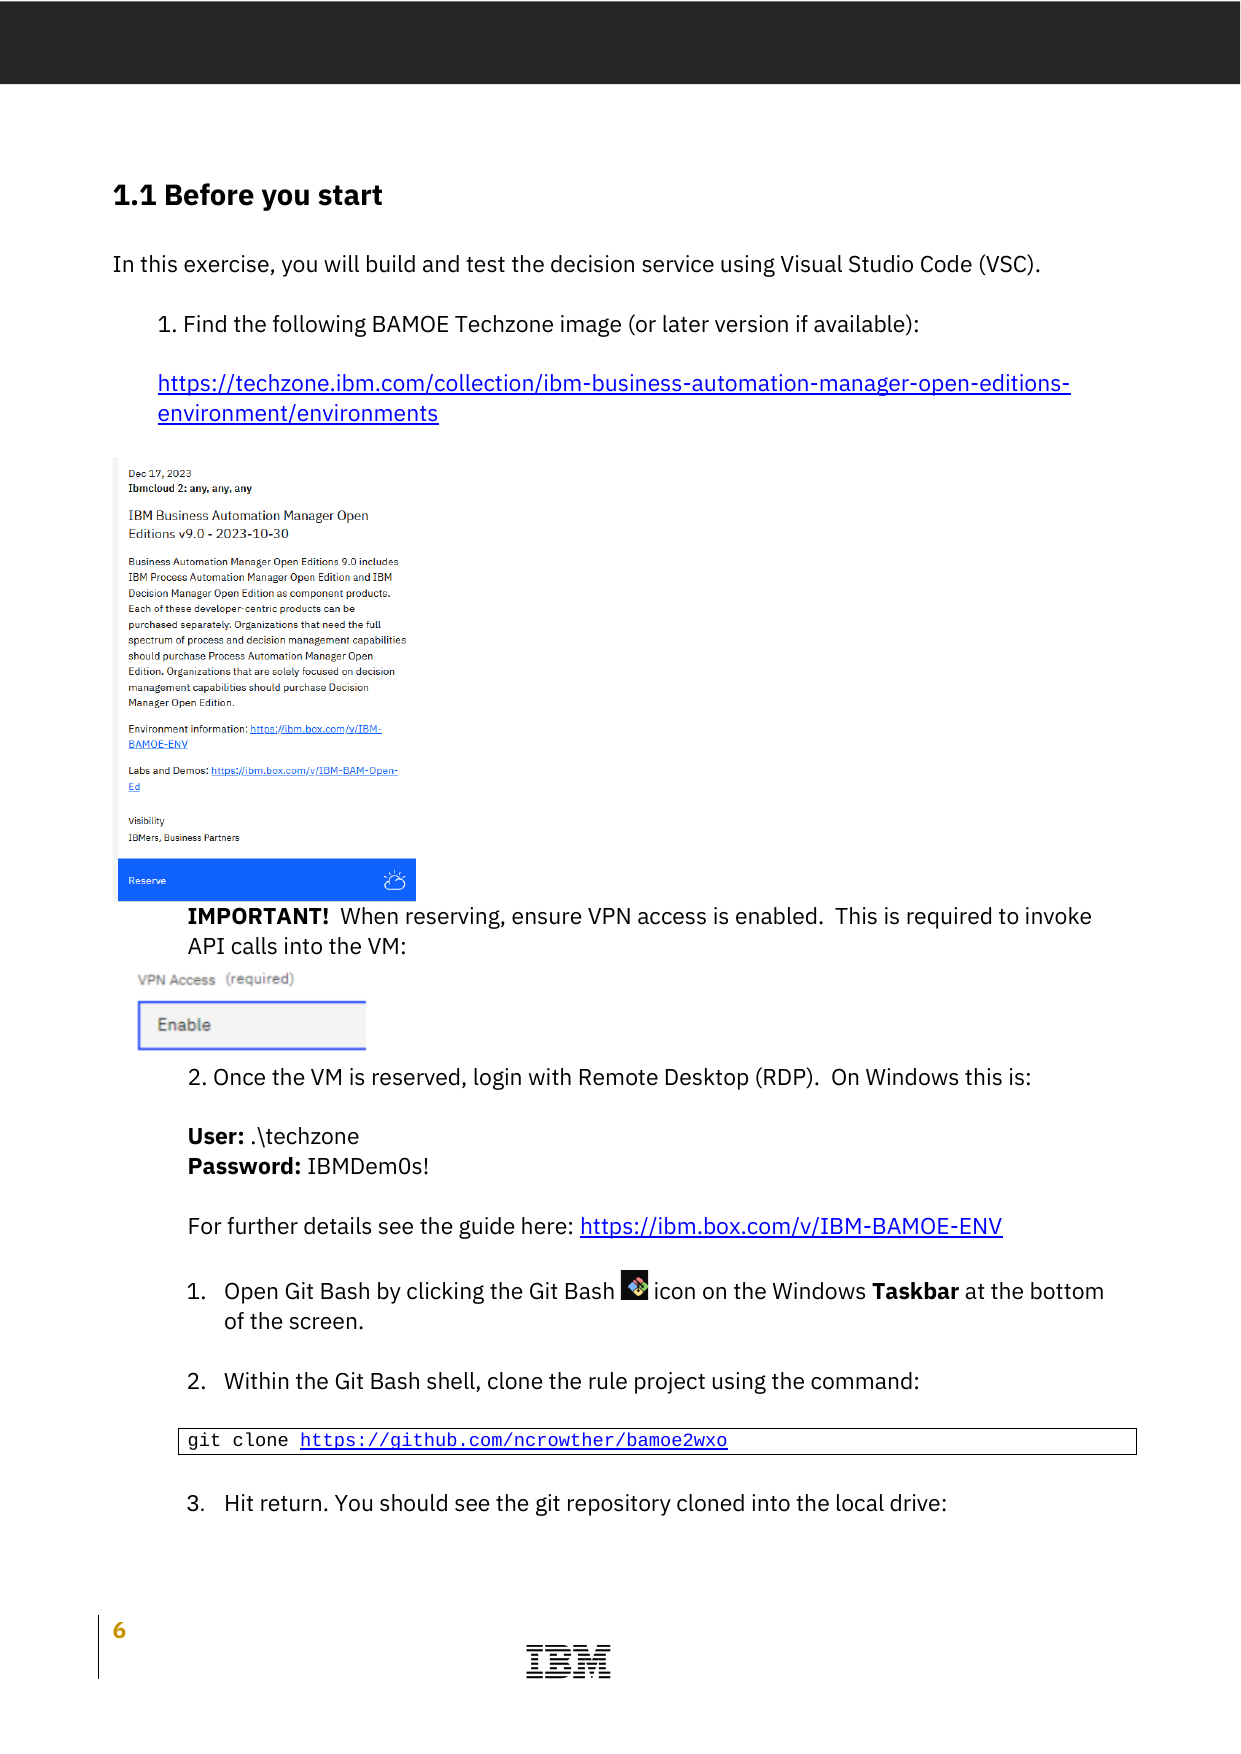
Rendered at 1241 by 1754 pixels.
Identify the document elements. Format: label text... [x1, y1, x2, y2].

text git clone https://github.com/ncrowther/bamoe2wxo [179, 1429, 1136, 1454]
text User: .\techzone [187, 1121, 1128, 1151]
text 2. Once the VM is reserved, login with Remote Desktop (RDP). On Windows this is: [187, 1062, 1128, 1091]
text Password: IBMDem0s! [187, 1151, 1128, 1181]
text 1. Find the following BAMOE Techzone image (or later version if available): [157, 308, 1128, 338]
picture [112, 960, 388, 1062]
picture [526, 1645, 611, 1679]
subtitle Before you start [112, 175, 1128, 213]
list Open Git Bash by clicking the Git Bash icon on the Windows Taskbar at the bottom of the screen. [186, 1270, 1128, 1336]
list Hit return. You should see the git repository cloned into the local drive: [186, 1488, 1128, 1518]
text For further details see the guide here: https://ibm.box.com/v/IBM-BAMOE-ENV [187, 1211, 1128, 1240]
list Within the Git Bash shell, clone the rule project using the command: [186, 1366, 1128, 1395]
text IMPORTANT! When reserving, ensure VPN access is enabled. This is required to invoke API calls into the VM: [187, 901, 1128, 961]
text In this exercise, you will build and test the decision service using Visual Studio Code (VSC). [112, 249, 1128, 279]
picture [620, 1270, 649, 1300]
picture [112, 457, 416, 902]
text https://techzone.ibm.com/collection/ibm-business-automation-manager-open-editions-environment/environments [157, 368, 1128, 428]
